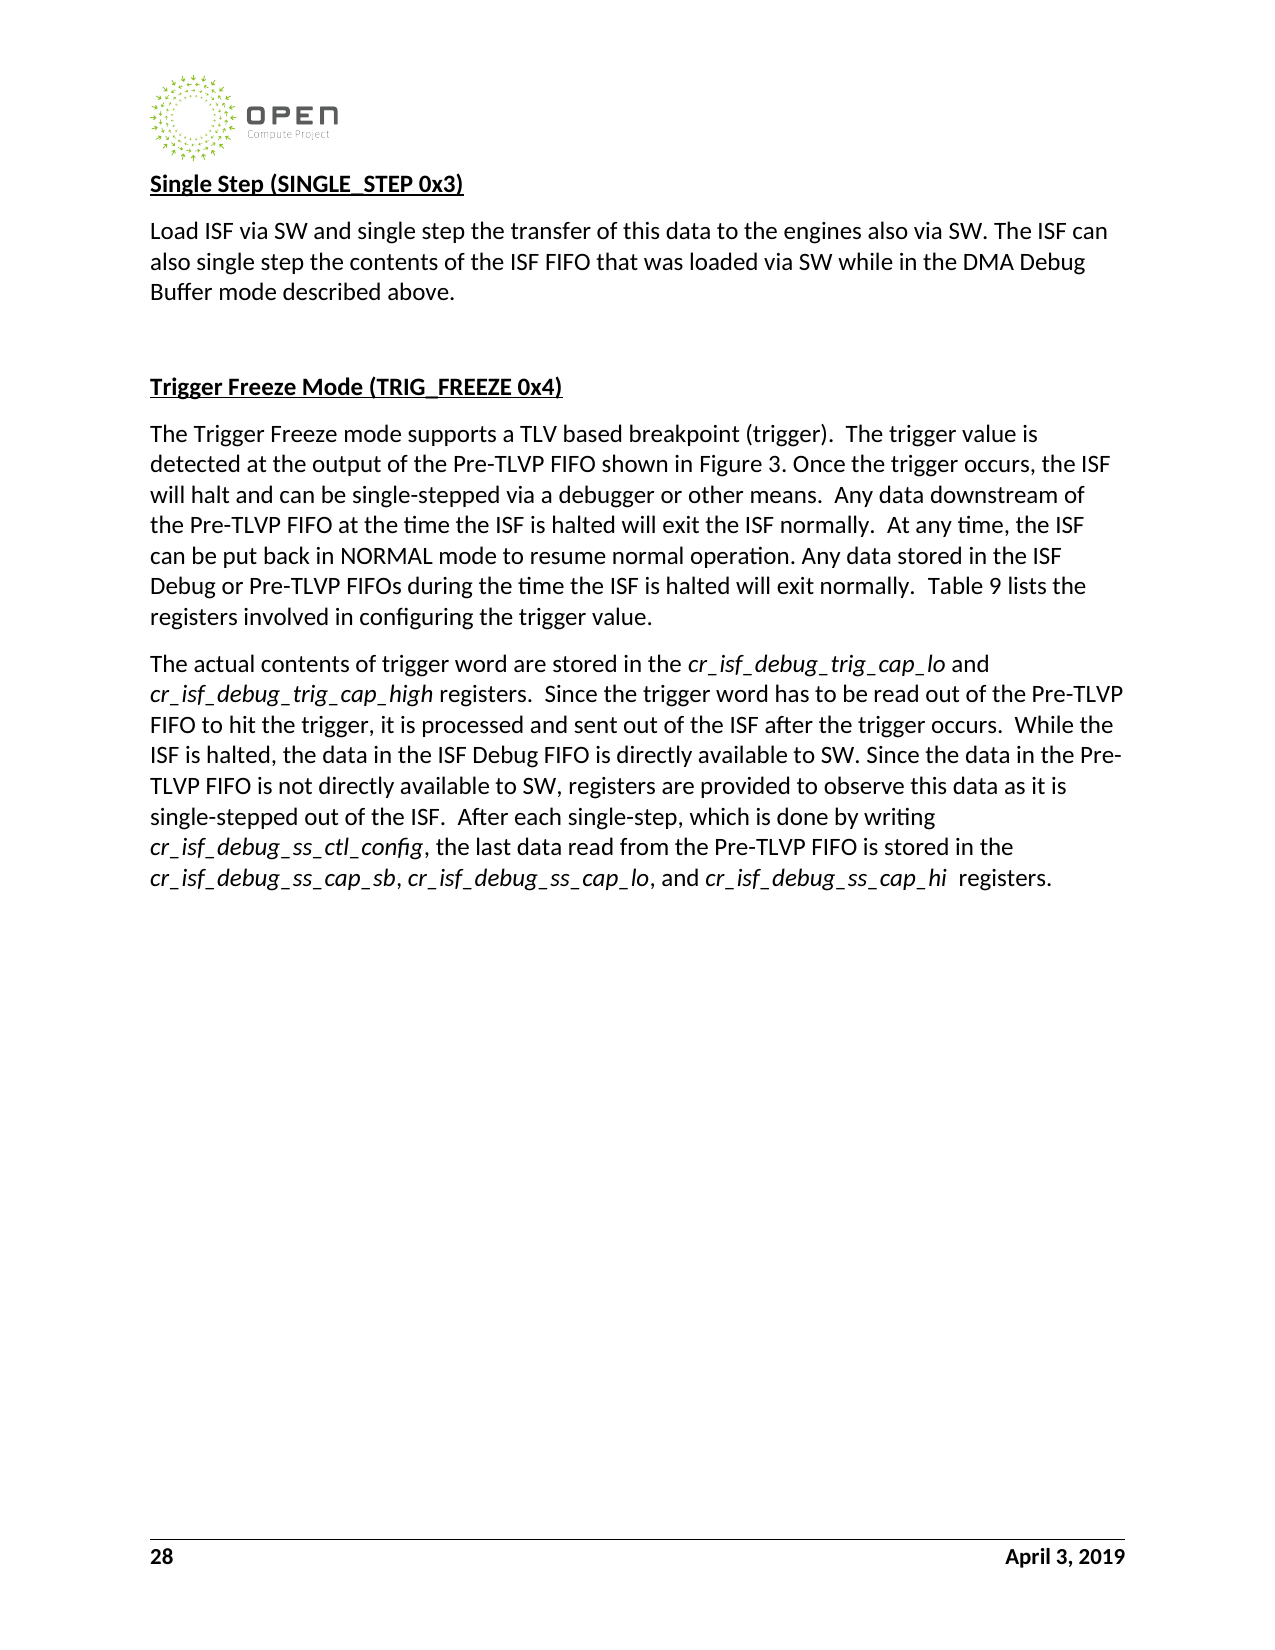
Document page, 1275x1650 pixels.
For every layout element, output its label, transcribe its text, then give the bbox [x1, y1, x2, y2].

text The Trigger Freeze mode supports a TLV based breakpoint (trigger). The trigger value is detected at the output of the Pre-TLVP FIFO shown in Figure 3. Once the trigger occurs, the ISF will halt and can be single-stepped via a debugger or other means. Any data downstream of the Pre-TLVP FIFO at the time the ISF is halted will exit the ISF normally. At any time, the ISF can be put back in NORMAL mode to resume normal operation. Any data stored in the ISF Debug or Pre-TLVP FIFOs during the time the ISF is halted will exit normally. Table 9 lists the registers involved in configuring the trigger value. [150, 418, 1125, 631]
text Trigger Freeze Mode (TRIG_FREEZE 0x4) [150, 371, 1125, 401]
picture [150, 75, 338, 168]
text Single Step (SINGLE_STEP 0x3) [150, 168, 1125, 198]
text Load ISF via SW and single step the transfer of this data to the engines also via SW. The ISF can also single step the contents of the ISF FIFO that was loaded via SW while in the DMA Debug Buffer mode described above. [150, 215, 1125, 307]
text The actual contents of trigger word are stored in the cr_isf_debug_trig_cap_lo and cr_isf_debug_trig_cap_high registers. Since the trigger word has to be read out of the Pre-TLVP FIFO to hit the trigger, it is processed and sent out of the ISF after the trigger occurs. While the ISF is halted, the data in the ISF Debug FIFO is directly available to SW. Since the data in the Pre-TLVP FIFO is not directly available to SW, registers are provided to observe this data as it is single-stepped out of the ISF. After each single-step, which is done by writing cr_isf_debug_ss_ctl_config, the last data read from the Pre-TLVP FIFO is stored in the cr_isf_debug_ss_cap_sb, cr_isf_debug_ss_cap_lo, and cr_isf_debug_ss_cap_hi registers. [150, 648, 1125, 892]
